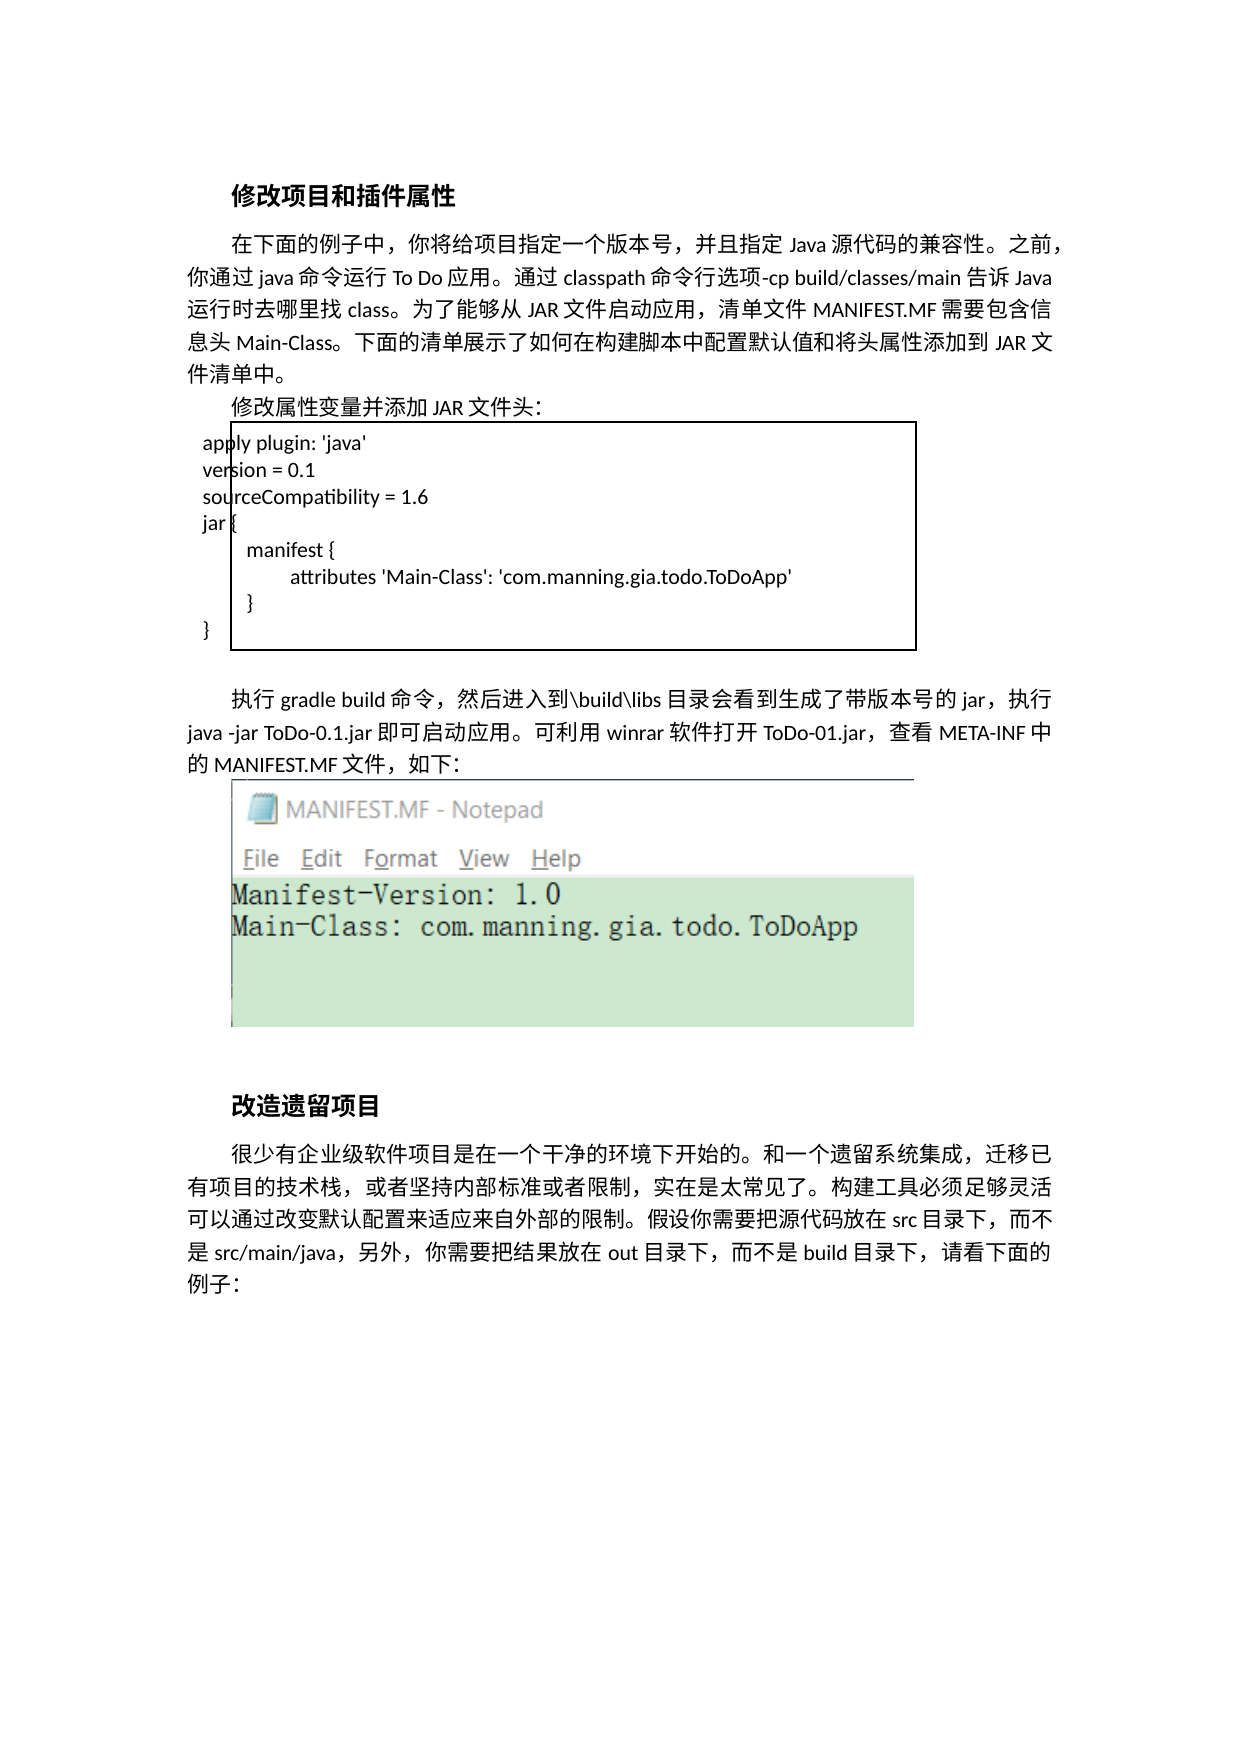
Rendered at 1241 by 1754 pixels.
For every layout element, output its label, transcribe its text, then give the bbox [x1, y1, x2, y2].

text 很少有企业级软件项目是在一个干净的环境下开始的。和一个遗留系统集成，迁移已有项目的技术栈，或者坚持内部标准或者限制，实在是太常见了。构建工具必须足够灵活，可以通过改变默认配置来适应来自外部的限制。假设你需要把源代码放在src目录下，而不是src/main/java，另外，你需要把结果放在out目录下，而不是build目录下，请看下面的例子： [187, 1137, 1053, 1299]
text 执行gradle build命令，然后进入到\build\libs目录会看到生成了带版本号的jar，执行java -jar ToDo-0.1.jar即可启动应用。可利用winrar软件打开ToDo-01.jar，查看META-INF中的MANIFEST.MF文件，如下： [187, 682, 1053, 779]
text 在下面的例子中，你将给项目指定一个版本号，并且指定Java源代码的兼容性。之前，你通过java命令运行To Do应用。通过classpath命令行选项-cp build/classes/main告诉Java运行时去哪里找class。为了能够从JAR文件启动应用，清单文件MANIFEST.MF需要包含信息头Main-Class。下面的清单展示了如何在构建脚本中配置默认值和将头属性添加到JAR文件清单中。 [187, 227, 1053, 389]
text 改造遗留项目 [187, 1072, 1053, 1137]
text 修改属性变量并添加JAR文件头： [187, 389, 1053, 422]
picture [231, 779, 914, 1027]
text 修改项目和插件属性 [187, 162, 1053, 227]
